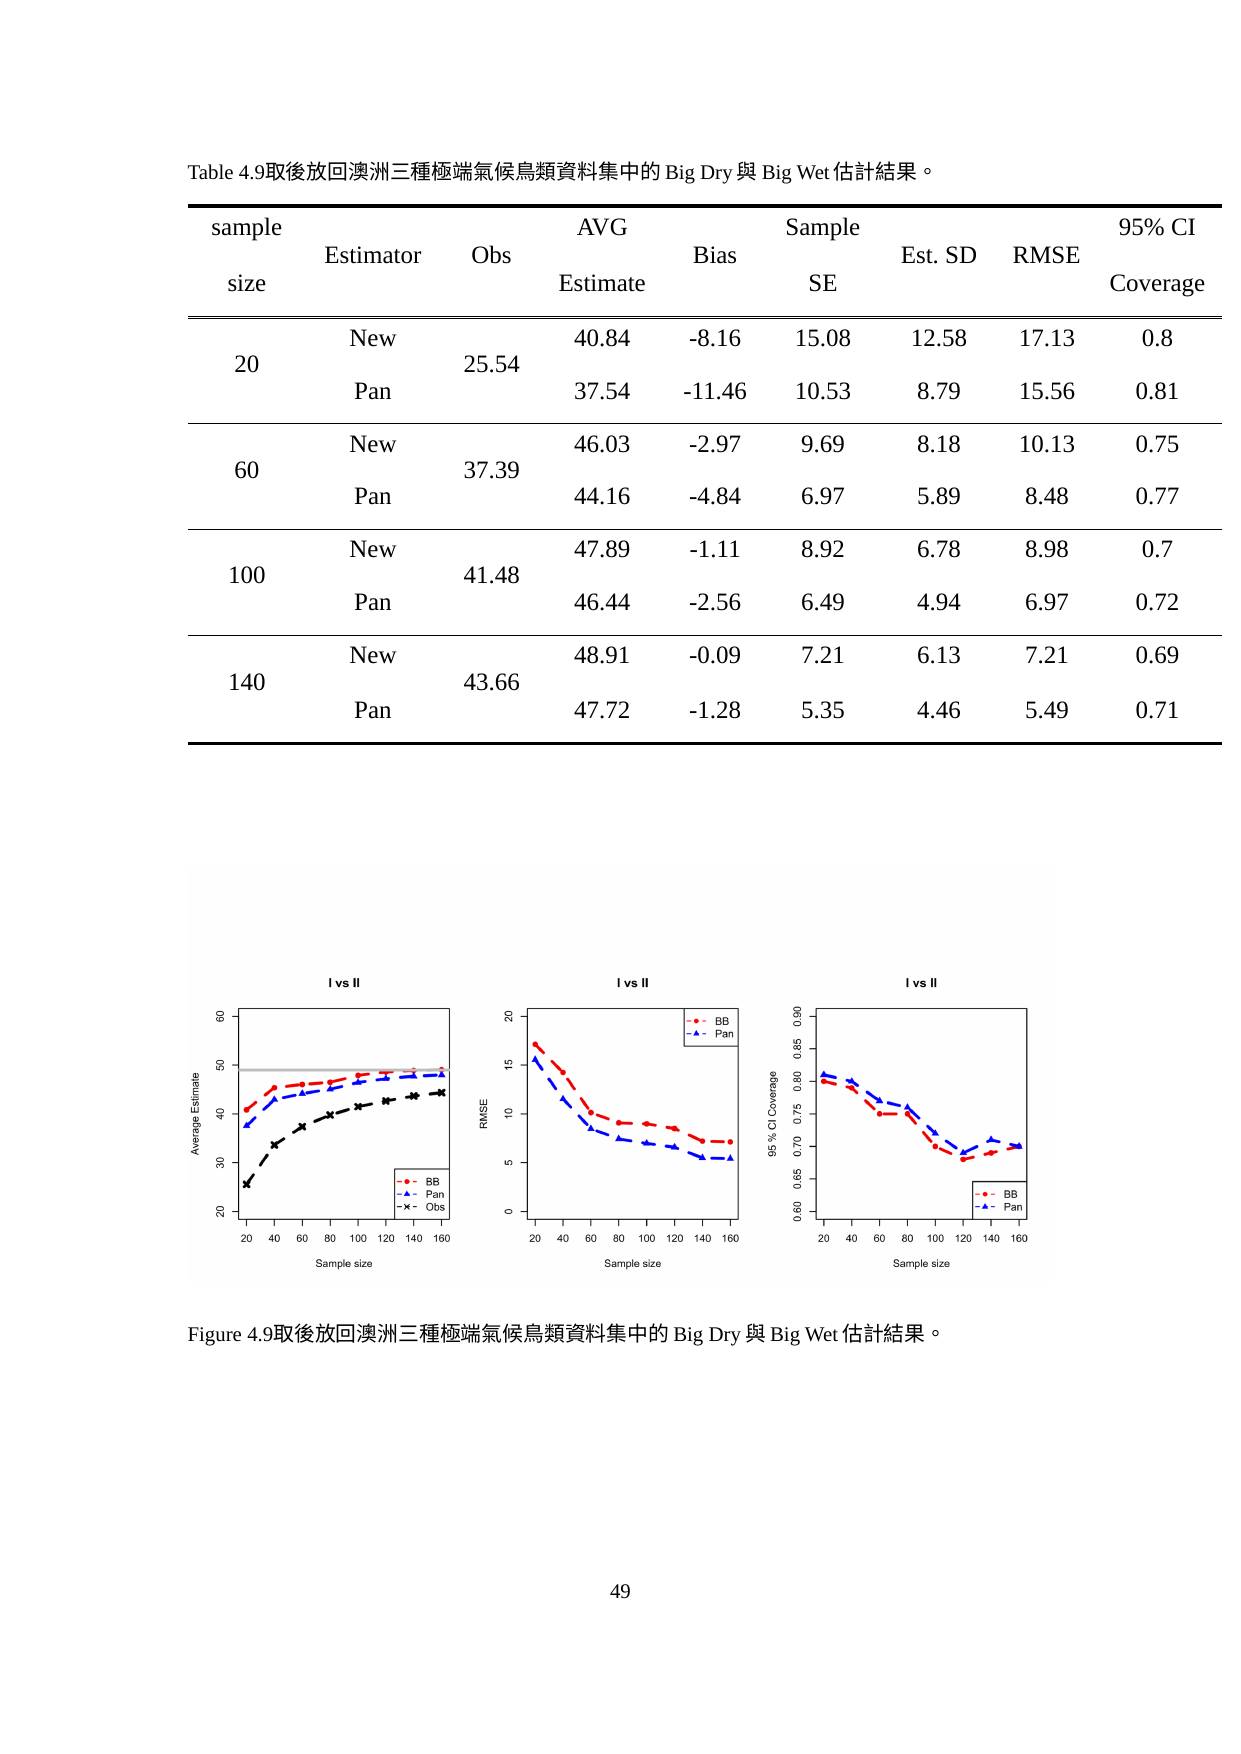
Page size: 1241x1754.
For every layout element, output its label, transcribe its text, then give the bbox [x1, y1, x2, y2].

table_cell 7.21 [1001, 636, 1092, 687]
table_cell -1.28 [661, 687, 769, 742]
table_header AVG Estimate [543, 208, 661, 316]
table_cell 9.69 [769, 424, 877, 476]
table_cell New [306, 530, 439, 582]
table_cell 6.49 [769, 582, 877, 634]
table_header Bias [661, 208, 769, 316]
table_cell 4.94 [877, 582, 1001, 634]
table_cell 20 [188, 319, 306, 423]
table_cell New [306, 636, 439, 687]
table_cell 15.56 [1001, 370, 1092, 423]
table_cell -4.84 [661, 476, 769, 529]
table_cell 0.7 [1092, 530, 1222, 582]
table_cell 41.48 [440, 530, 543, 634]
table_cell 46.44 [543, 582, 661, 634]
table_cell 6.97 [769, 476, 877, 529]
table_cell 8.79 [877, 370, 1001, 423]
table_cell 8.92 [769, 530, 877, 582]
table_cell 0.8 [1092, 319, 1222, 370]
table_cell 6.97 [1001, 582, 1092, 634]
picture [187, 866, 1053, 1282]
table_cell 40.84 [543, 319, 661, 370]
table_cell -2.56 [661, 582, 769, 634]
table_cell 44.16 [543, 476, 661, 529]
table_cell 0.69 [1092, 636, 1222, 687]
table_cell -2.97 [661, 424, 769, 476]
table_cell 6.78 [877, 530, 1001, 582]
table_cell 0.77 [1092, 476, 1222, 529]
table_cell 47.89 [543, 530, 661, 582]
table_cell 12.58 [877, 319, 1001, 370]
table_header sample size [188, 208, 306, 316]
table_cell -11.46 [661, 370, 769, 423]
table_cell 5.35 [769, 687, 877, 742]
table_header Est. SD [877, 208, 1001, 316]
table_cell 0.72 [1092, 582, 1222, 634]
table_cell 4.46 [877, 687, 1001, 742]
table_cell 37.39 [440, 424, 543, 529]
table_cell 43.66 [440, 636, 543, 742]
table_header Estimator [306, 208, 439, 316]
table_cell Pan [306, 582, 439, 634]
table_cell 46.03 [543, 424, 661, 476]
table_header 95% CI Coverage [1092, 208, 1222, 316]
table_header RMSE [1001, 208, 1092, 316]
table_header Sample SE [769, 208, 877, 316]
table_cell 140 [188, 636, 306, 742]
table_cell 47.72 [543, 687, 661, 742]
table_cell 17.13 [1001, 319, 1092, 370]
table_header Obs [440, 208, 543, 316]
table_cell 60 [188, 424, 306, 529]
table_cell 100 [188, 530, 306, 634]
table_cell 10.53 [769, 370, 877, 423]
table_cell Pan [306, 687, 439, 742]
table_cell 15.08 [769, 319, 877, 370]
table_cell 6.13 [877, 636, 1001, 687]
table_cell 8.48 [1001, 476, 1092, 529]
table_cell -0.09 [661, 636, 769, 687]
table_cell 0.71 [1092, 687, 1222, 742]
table_cell 5.89 [877, 476, 1001, 529]
table_cell 8.98 [1001, 530, 1092, 582]
table_cell Pan [306, 476, 439, 529]
table_cell 0.75 [1092, 424, 1222, 476]
table_cell 10.13 [1001, 424, 1092, 476]
table_cell 5.49 [1001, 687, 1092, 742]
table_cell 8.18 [877, 424, 1001, 476]
table_cell 7.21 [769, 636, 877, 687]
table_cell New [306, 424, 439, 476]
table_cell Pan [306, 370, 439, 423]
table_cell -8.16 [661, 319, 769, 370]
table_cell 48.91 [543, 636, 661, 687]
table_cell New [306, 319, 439, 370]
table_cell -1.11 [661, 530, 769, 582]
table_cell 37.54 [543, 370, 661, 423]
table_cell 25.54 [440, 319, 543, 423]
table_cell 0.81 [1092, 370, 1222, 423]
